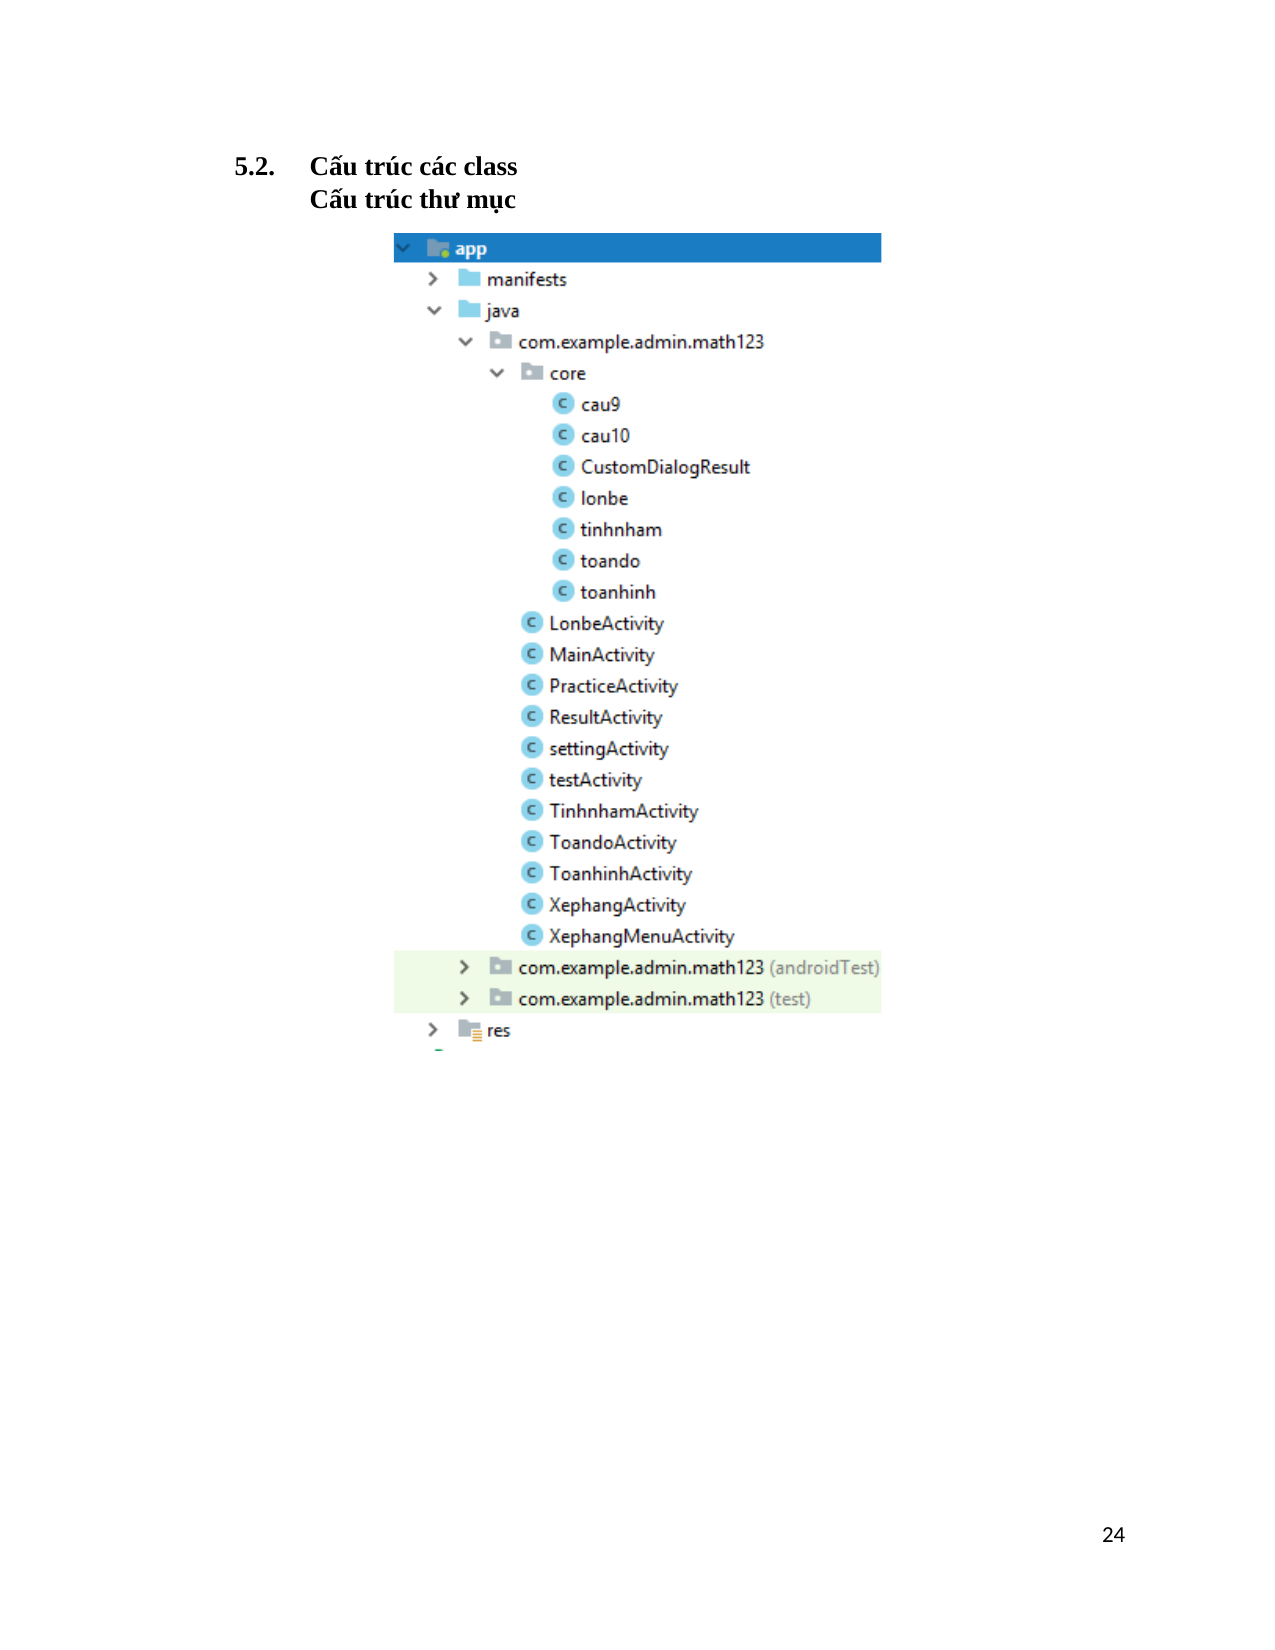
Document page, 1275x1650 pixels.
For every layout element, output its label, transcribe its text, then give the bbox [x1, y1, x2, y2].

picture [393, 233, 882, 1051]
list Cấu trúc thư mục [309, 183, 1125, 215]
list Cấu trúc các class [234, 150, 1125, 181]
